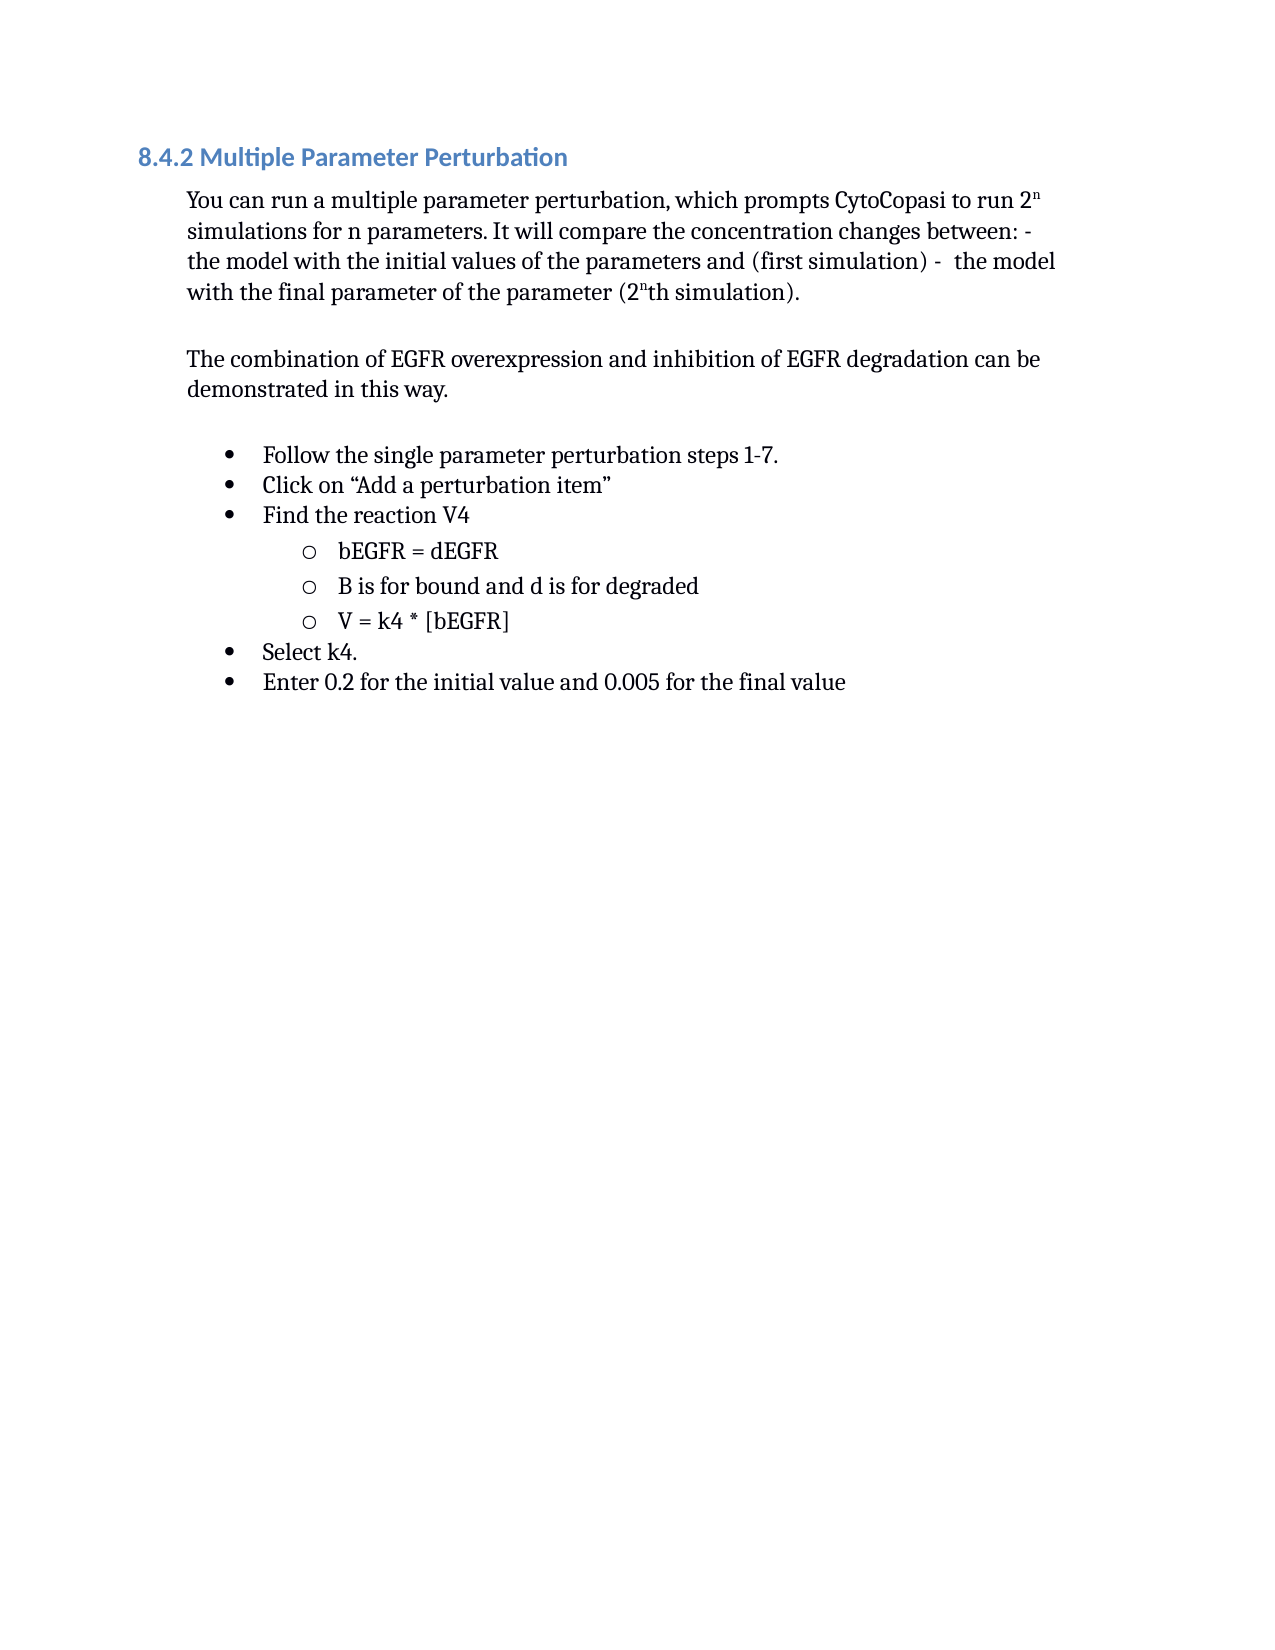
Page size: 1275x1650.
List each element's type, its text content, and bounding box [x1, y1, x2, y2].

subtitle 8.4.2 Multiple Parameter Perturbation [126, 140, 1164, 173]
list Click on “Add a perturbation item” [225, 471, 1088, 500]
list V = k4 * [bEGFR] [300, 607, 1088, 636]
list Select k4. [225, 638, 1088, 667]
list Find the reaction V4 [225, 501, 1088, 530]
text You can run a multiple parameter perturbation, which prompts CytoCopasi to run 2n simulations for n parameters. It will compare the concentration changes between: - the model with the initial values of the parameters and (first simulation) - the model with the final parameter of the parameter (2nth simulation). [186, 186, 1059, 306]
list bEGFR = dEGFR [300, 537, 1088, 566]
text The combination of EGFR overexpression and inhibition of EGFR degradation can be demonstrated in this way. [186, 344, 1088, 404]
list Follow the single parameter perturbation steps 1-7. [225, 441, 1088, 470]
list Enter 0.2 for the initial value and 0.005 for the final value [225, 668, 1088, 697]
list B is for bound and d is for degraded [300, 572, 1088, 601]
